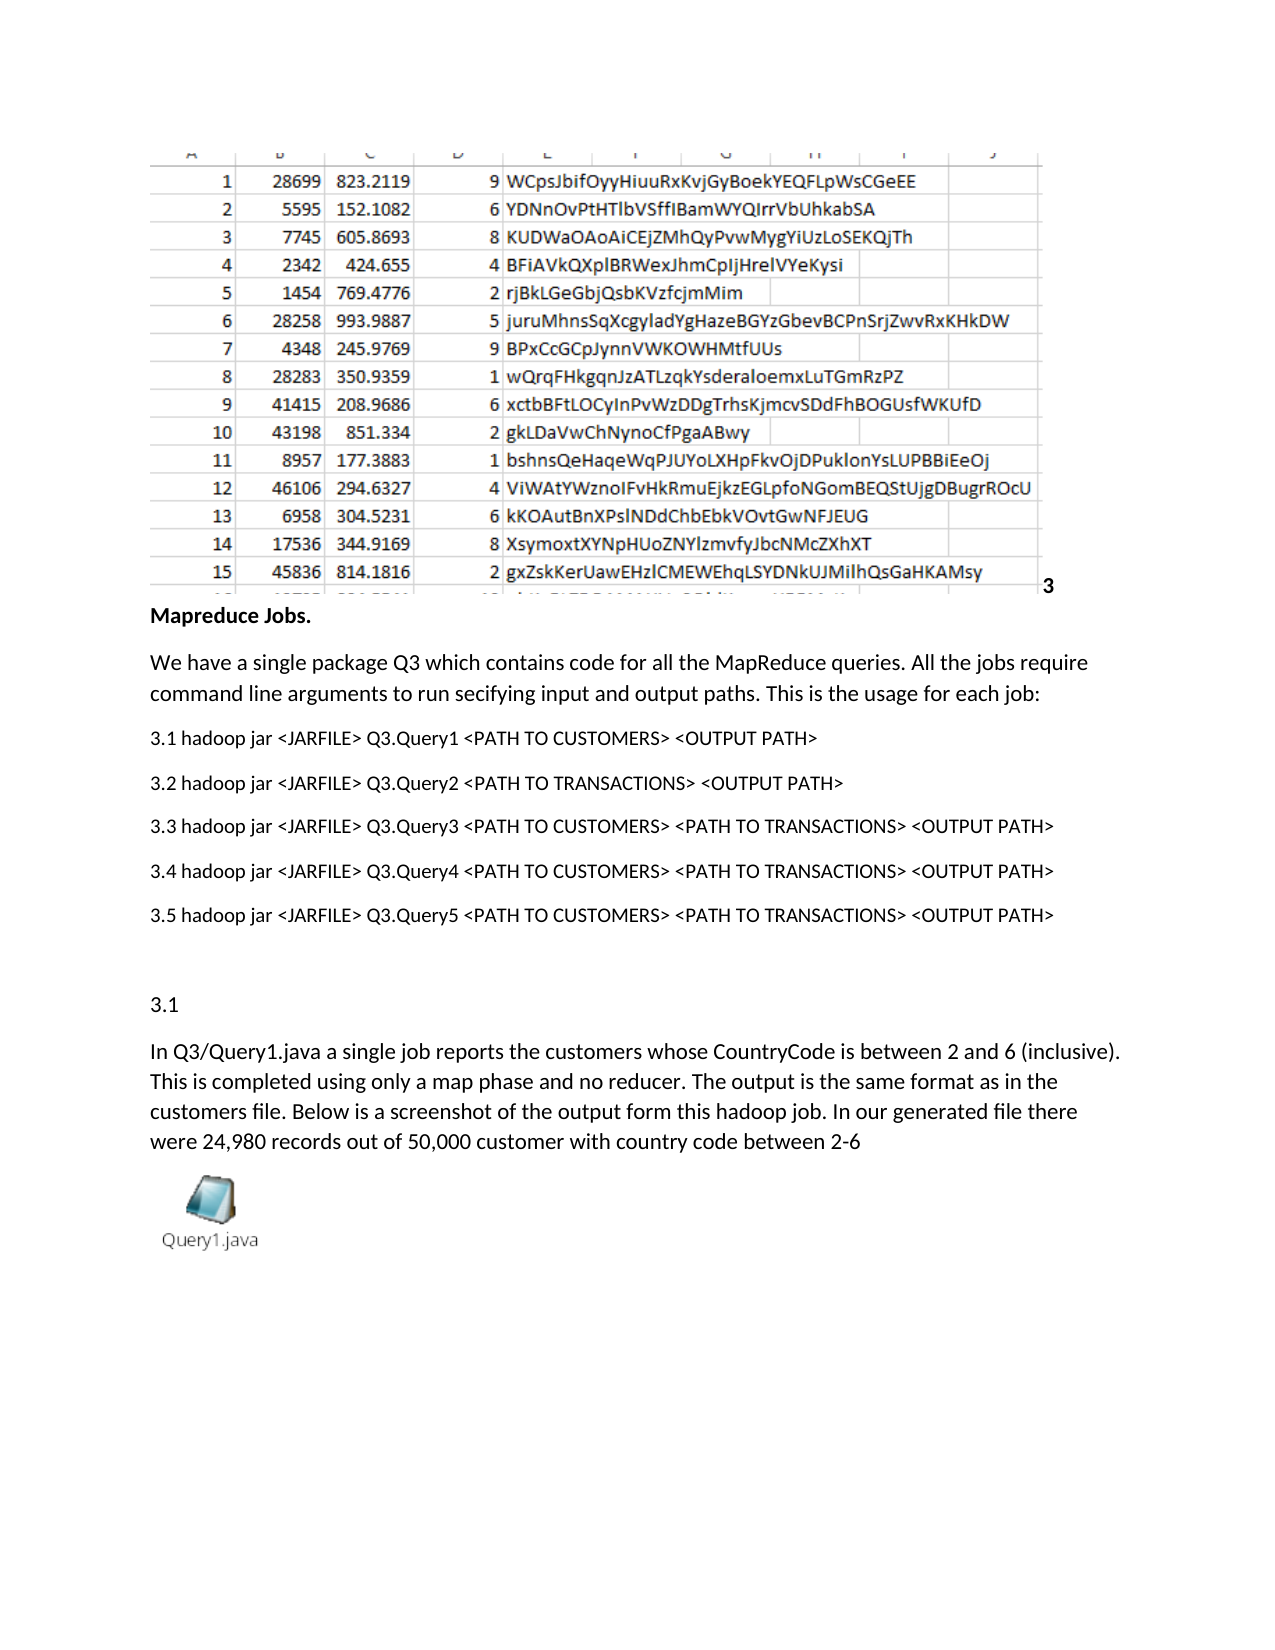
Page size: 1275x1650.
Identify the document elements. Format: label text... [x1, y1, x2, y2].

text 3.5 hadoop jar <JARFILE> Q3.Query5 <PATH TO CUSTOMERS> <PATH TO TRANSACTIONS> <OUTPUT PATH> [150, 902, 1125, 927]
text 3.3 hadoop jar <JARFILE> Q3.Query3 <PATH TO CUSTOMERS> <PATH TO TRANSACTIONS> <OUTPUT PATH> [150, 814, 1125, 839]
picture [150, 153, 1043, 594]
text 3.1 [150, 990, 1125, 1018]
text 3.2 hadoop jar <JARFILE> Q3.Query2 <PATH TO TRANSACTIONS> <OUTPUT PATH> [150, 770, 1125, 795]
text 3.4 hadoop jar <JARFILE> Q3.Query4 <PATH TO CUSTOMERS> <PATH TO TRANSACTIONS> <OUTPUT PATH> [150, 858, 1125, 883]
text We have a single package Q3 which contains code for all the MapReduce queries. All the jobs require command line arguments to run secifying input and output paths. This is the usage for each job: [150, 648, 1125, 707]
text 3.1 hadoop jar <JARFILE> Q3.Query1 <PATH TO CUSTOMERS> <OUTPUT PATH> [150, 726, 1125, 751]
text In Q3/Query1.java a single job reports the customers whose CountryCode is between 2 and 6 (inclusive). This is completed using only a map phase and no reducer. The output is the same format as in the customers file. Below is a screenshot of the output form this hadoop job. In our generated file there were 24,980 records out of 50,000 customer with country code between 2-6 [150, 1037, 1125, 1156]
